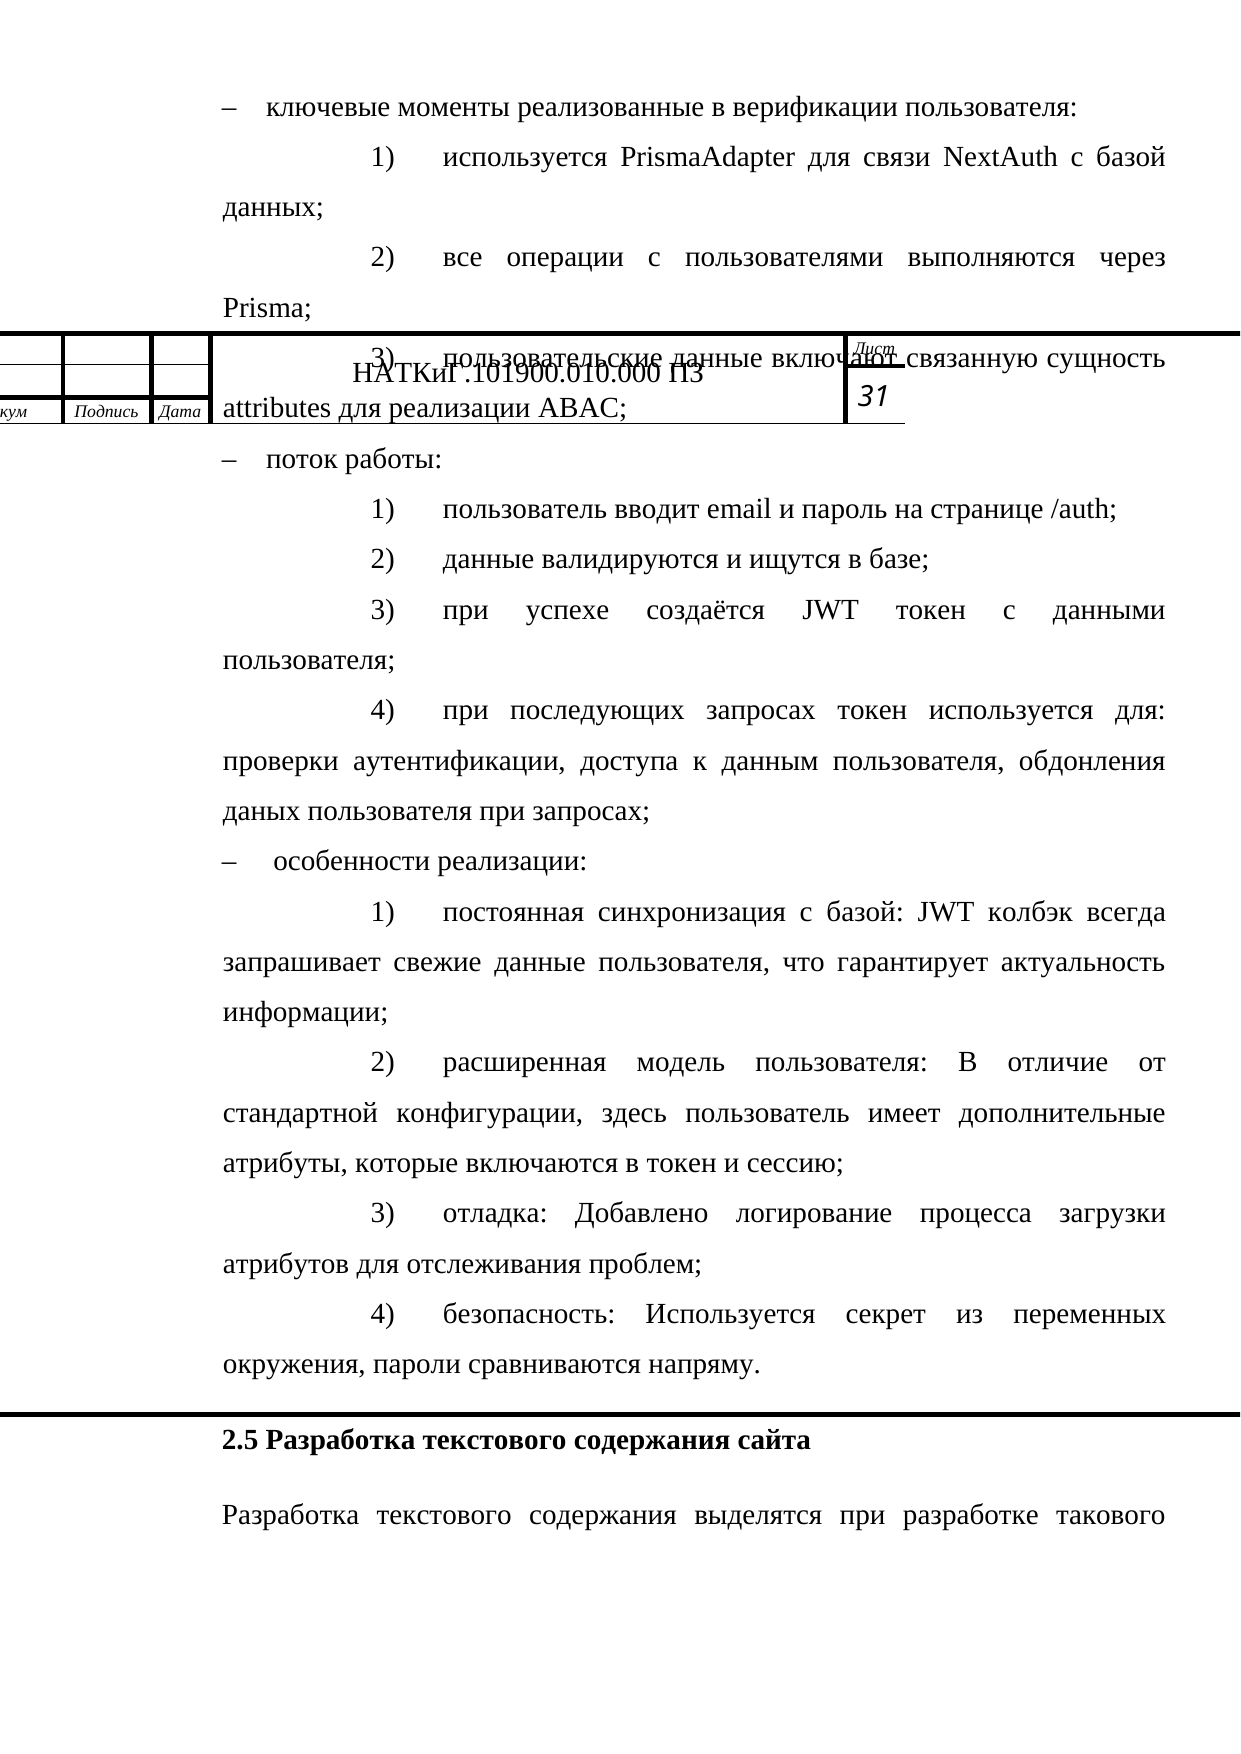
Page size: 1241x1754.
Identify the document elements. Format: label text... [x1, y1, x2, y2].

list поток работы: [148, 441, 1166, 474]
list ключевые моменты реализованные в верификации пользователя: [148, 89, 1166, 122]
list безопасность: Используется секрет из переменных окружения, пароли сравниваются напряму. [223, 1296, 1166, 1380]
list пользовательские данные включают связанную сущность attributes для реализации ABAC; [848, 340, 1166, 424]
list постоянная синхронизация с базой: JWT колбэк всегда запрашивает свежие данные пользователя, что гарантирует актуальность информации; [223, 894, 1166, 1028]
list пользовательские данные включают связанную сущность attributes для реализации ABAC; [223, 340, 843, 423]
list при успехе создаётся JWT токен с данными пользователя; [223, 592, 1166, 676]
list расширенная модель пользователя: В отличие от стандартной конфигурации, здесь пользователь имеет дополнительные атрибуты, которые включаются в токен и сессию; [223, 1044, 1166, 1179]
list используется PrismaAdapter для связи NextAuth с базой данных; [223, 139, 1166, 223]
list все операции с пользователями выполняются через Prisma; [223, 239, 1166, 323]
list при последующих запросах токен используется для: проверки аутентификации, доступа к данным пользователя, обдонления даных пользователя при запросах; [223, 692, 1166, 827]
list особенности реализации: [148, 843, 1166, 877]
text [148, 1497, 1166, 1531]
subtitle Разработка текстового содержания сайта [148, 1422, 1166, 1455]
list данные валидируются и ищутся в базе; [223, 541, 1166, 575]
list отладка: Добавлено логирование процесса загрузки атрибутов для отслеживания проблем; [223, 1196, 1166, 1279]
list пользователь вводит email и пароль на странице /auth; [223, 491, 1166, 525]
